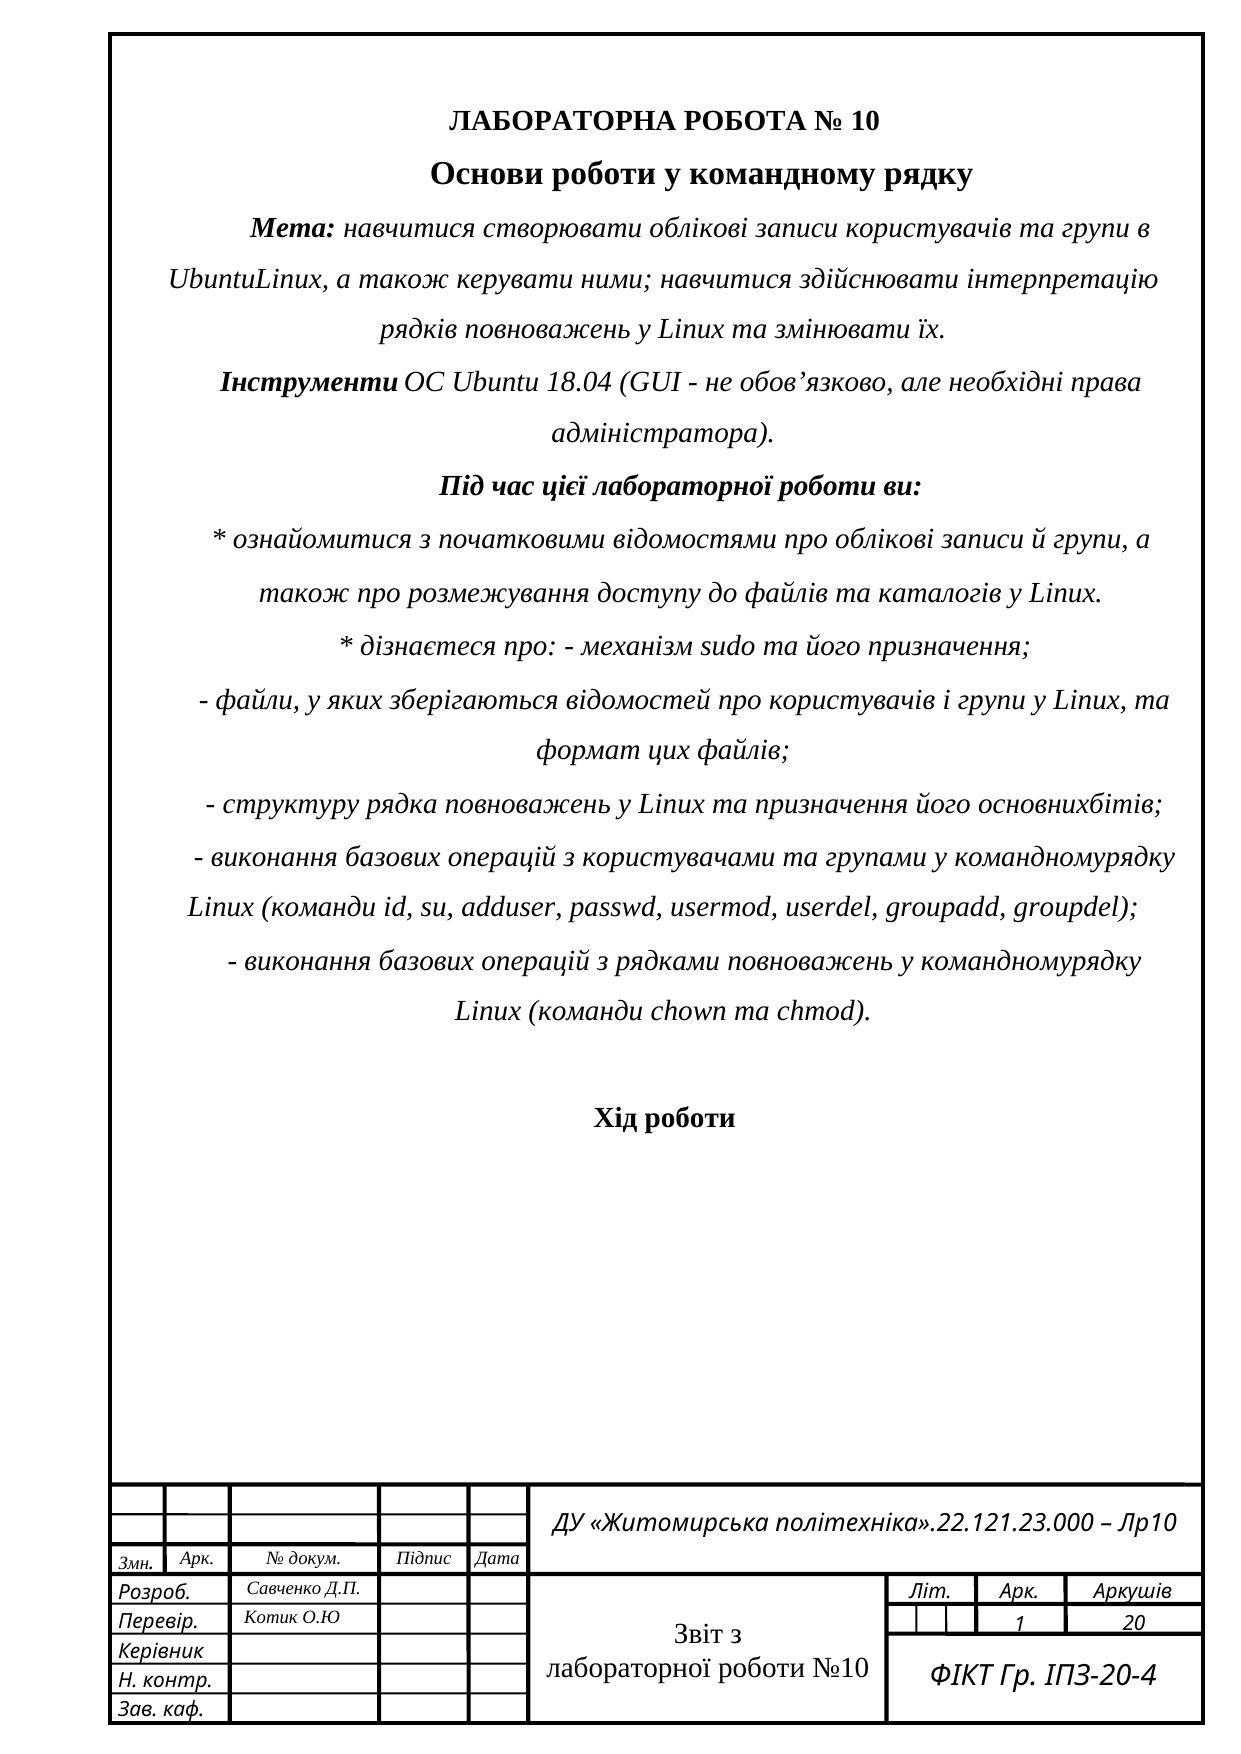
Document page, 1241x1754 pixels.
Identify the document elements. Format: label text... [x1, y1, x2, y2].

text - виконання базових операцій з користувачами та групами у командномурядку Linux (команди id, su, adduser, passwd, usermod, userdel, groupadd, groupdel); [148, 839, 1181, 923]
text - виконання базових операцій з рядками повноважень у командномурядку Linux (команди chown та chmod). [148, 943, 1181, 1027]
text Основи роботи у командному рядку [148, 153, 1181, 191]
text - файли, у яких зберігаються відомостей про користувачів і групи у Linux, та формат цих файлів; [148, 682, 1181, 766]
text Хід роботи [148, 1100, 1181, 1134]
text - структуру рядка повноважень у Linux та призначення його основнихбітів; [148, 786, 1181, 819]
text ЛАБОРАТОРНА РОБОТА № 10 [148, 103, 1181, 136]
text * ознайомитися з початковими відомостями про облікові записи й групи, а [148, 522, 1181, 555]
text * дізнаєтеся про: - механізм sudo та його призначення; [148, 628, 1181, 662]
text Під час цієї лабораторної роботи ви: [148, 468, 1181, 502]
text також про розмежування доступу до файлів та каталогів у Linux. [148, 575, 1181, 609]
text Інструменти ОС Ubuntu 18.04 (GUI - не обов’язково, але необхідні права адміністратора). [148, 364, 1181, 448]
text Мета: навчитися створювати облікові записи користувачів та групи в UbuntuLinux, а також керувати ними; навчитися здійснювати інтерпретацію рядків повноважень у Linux та змінювати їх. [148, 210, 1181, 344]
